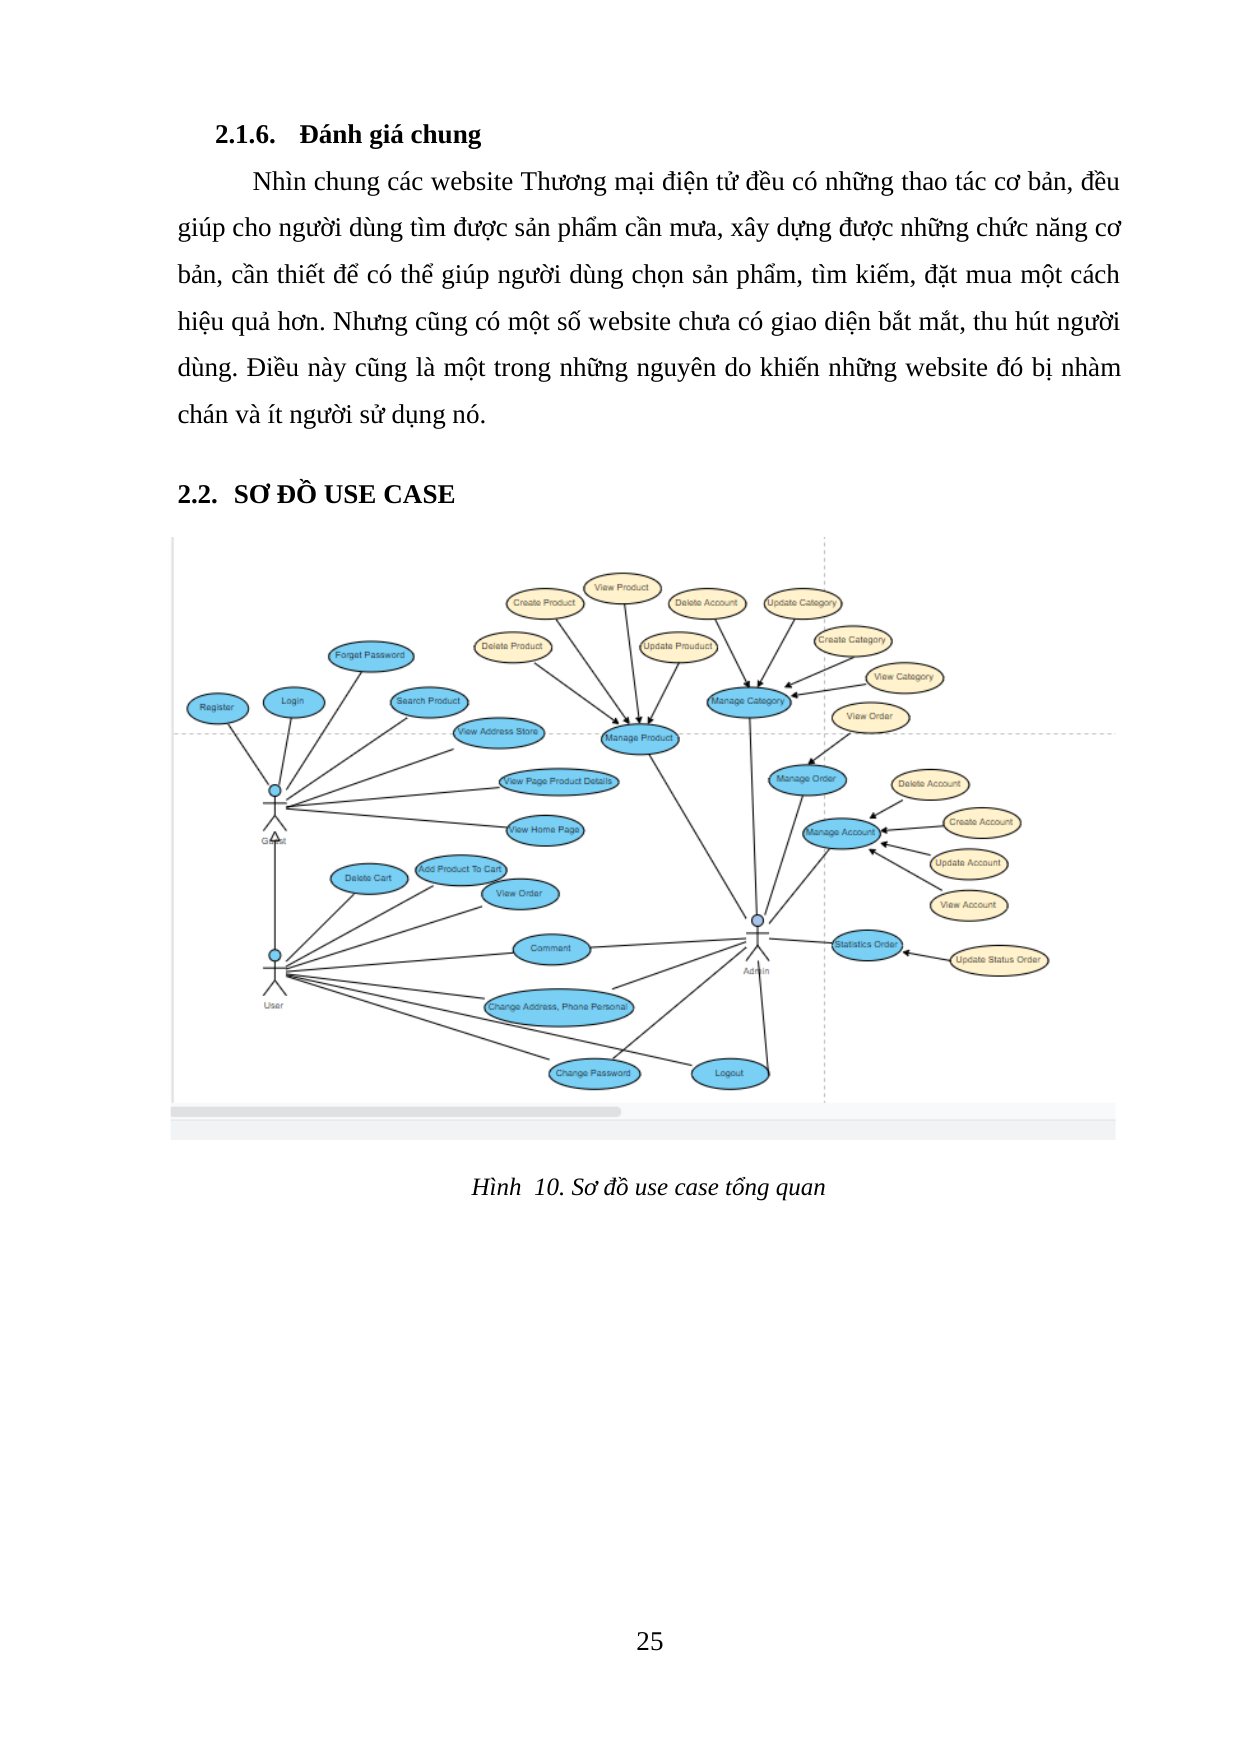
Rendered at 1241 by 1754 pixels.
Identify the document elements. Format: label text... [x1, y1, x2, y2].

subtitle SƠ ĐỒ USE CASE [177, 478, 1122, 509]
text Hình 10. Sơ đồ use case tổng quan [177, 1172, 1122, 1201]
picture [170, 537, 1116, 1140]
text Nhìn chung các website Thương mại điện tử đều có những thao tác cơ bản, đều giúp cho người dùng tìm được sản phẩm cần mưa, xây dựng được những chức năng cơ bản, cần thiết để có thể giúp người dùng chọn sản phẩm, tìm kiếm, đặt mua một cách hiệu quả hơn. Nhưng cũng có một số website chưa có giao diện bắt mắt, thu hút người dùng. Điều này cũng là một trong những nguyên do khiến những website đó bị nhàm chán và ít người sử dụng nó. [177, 165, 1122, 429]
subtitle Đánh giá chung [215, 118, 1122, 149]
